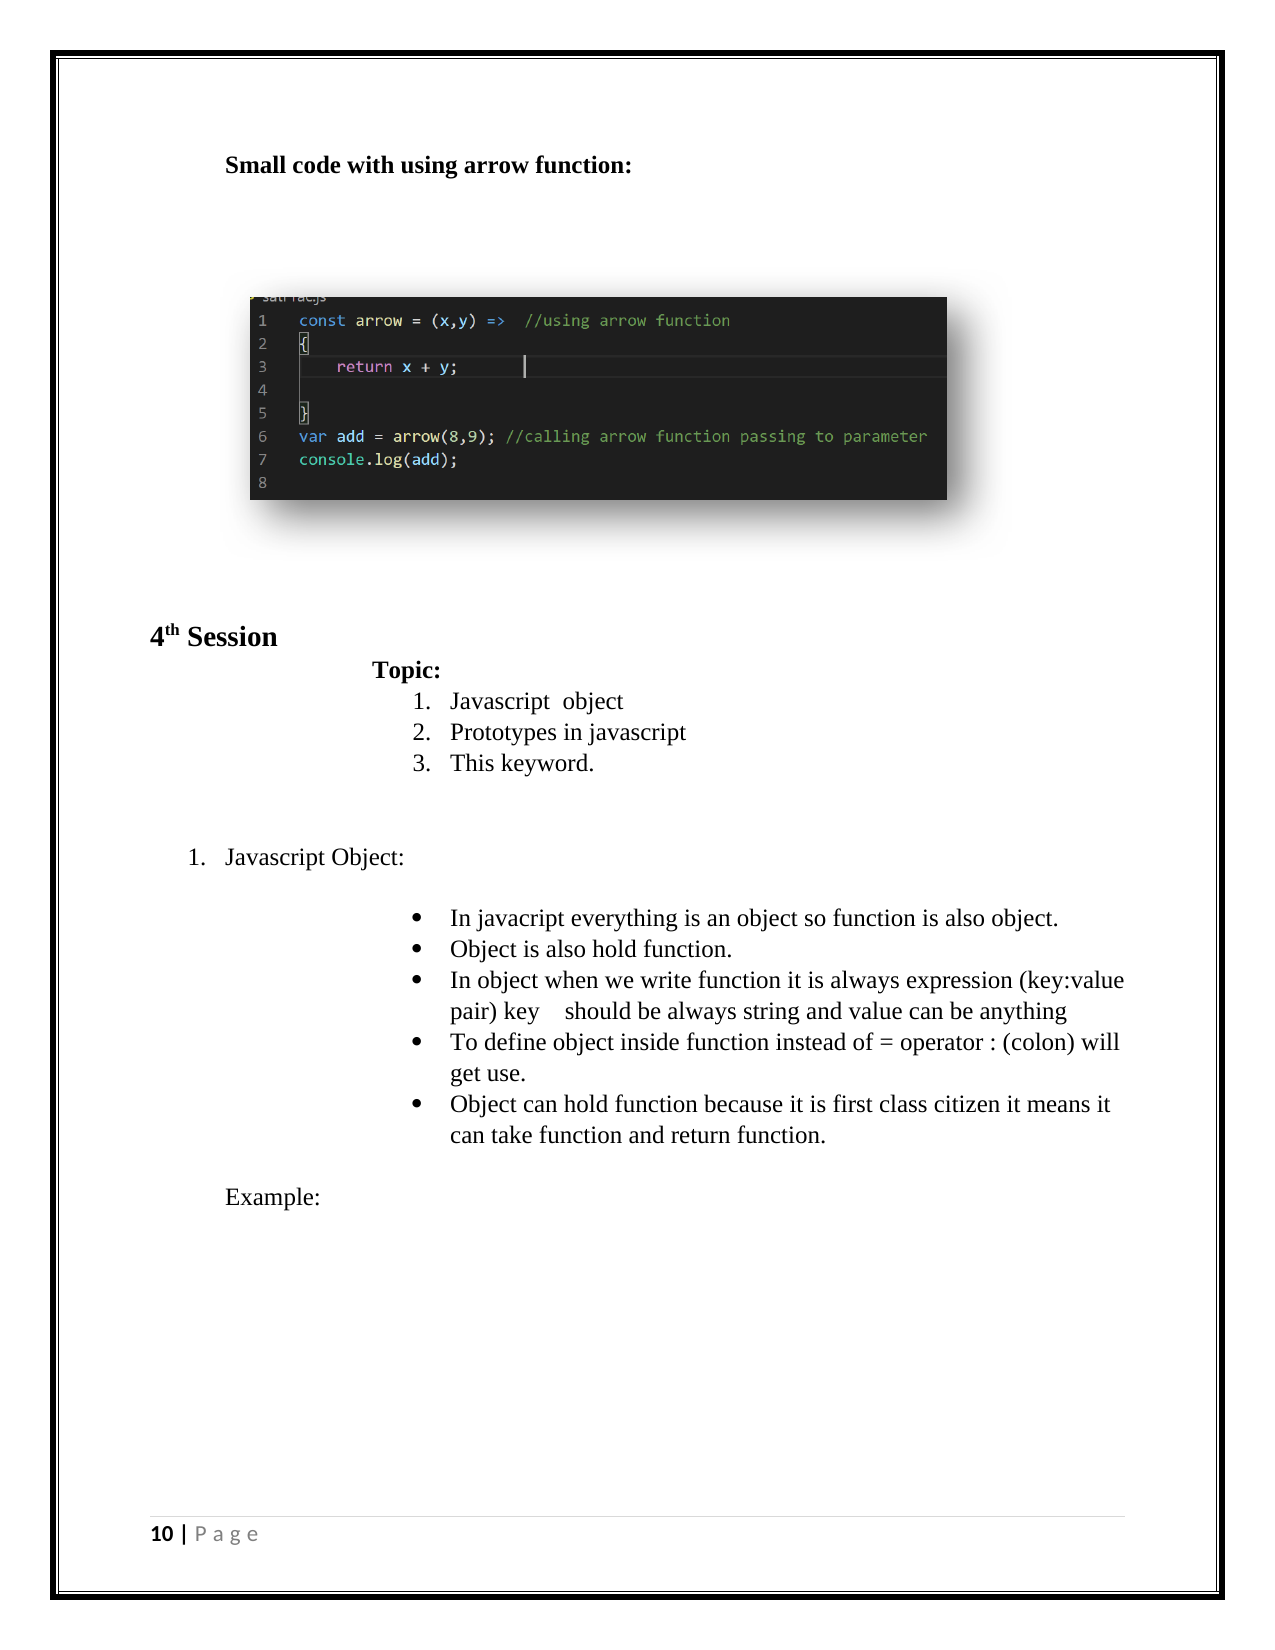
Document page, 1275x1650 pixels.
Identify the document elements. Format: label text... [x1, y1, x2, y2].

list In object when we write function it is always expression (key:value pair) key should be always string and value can be anything [412, 965, 1125, 1025]
text Example: [225, 1182, 1125, 1211]
list Topic: [150, 655, 1125, 684]
list To define object inside function instead of = operator : (colon) will get use. [412, 1027, 1125, 1087]
list Small code with using arrow function: [225, 150, 1125, 179]
list Object can hold function because it is first class citizen it means it can take function and return function. [412, 1089, 1125, 1149]
list Prototypes in javascript [412, 717, 1125, 746]
list This keyword. [412, 748, 1125, 777]
list 4th Session [150, 619, 1125, 653]
list Javascript Object: [187, 842, 1125, 870]
list Javascript object [412, 686, 1125, 715]
list In javacript everything is an object so function is also object. [412, 903, 1125, 932]
list Object is also hold function. [412, 934, 1125, 963]
picture [250, 297, 947, 500]
